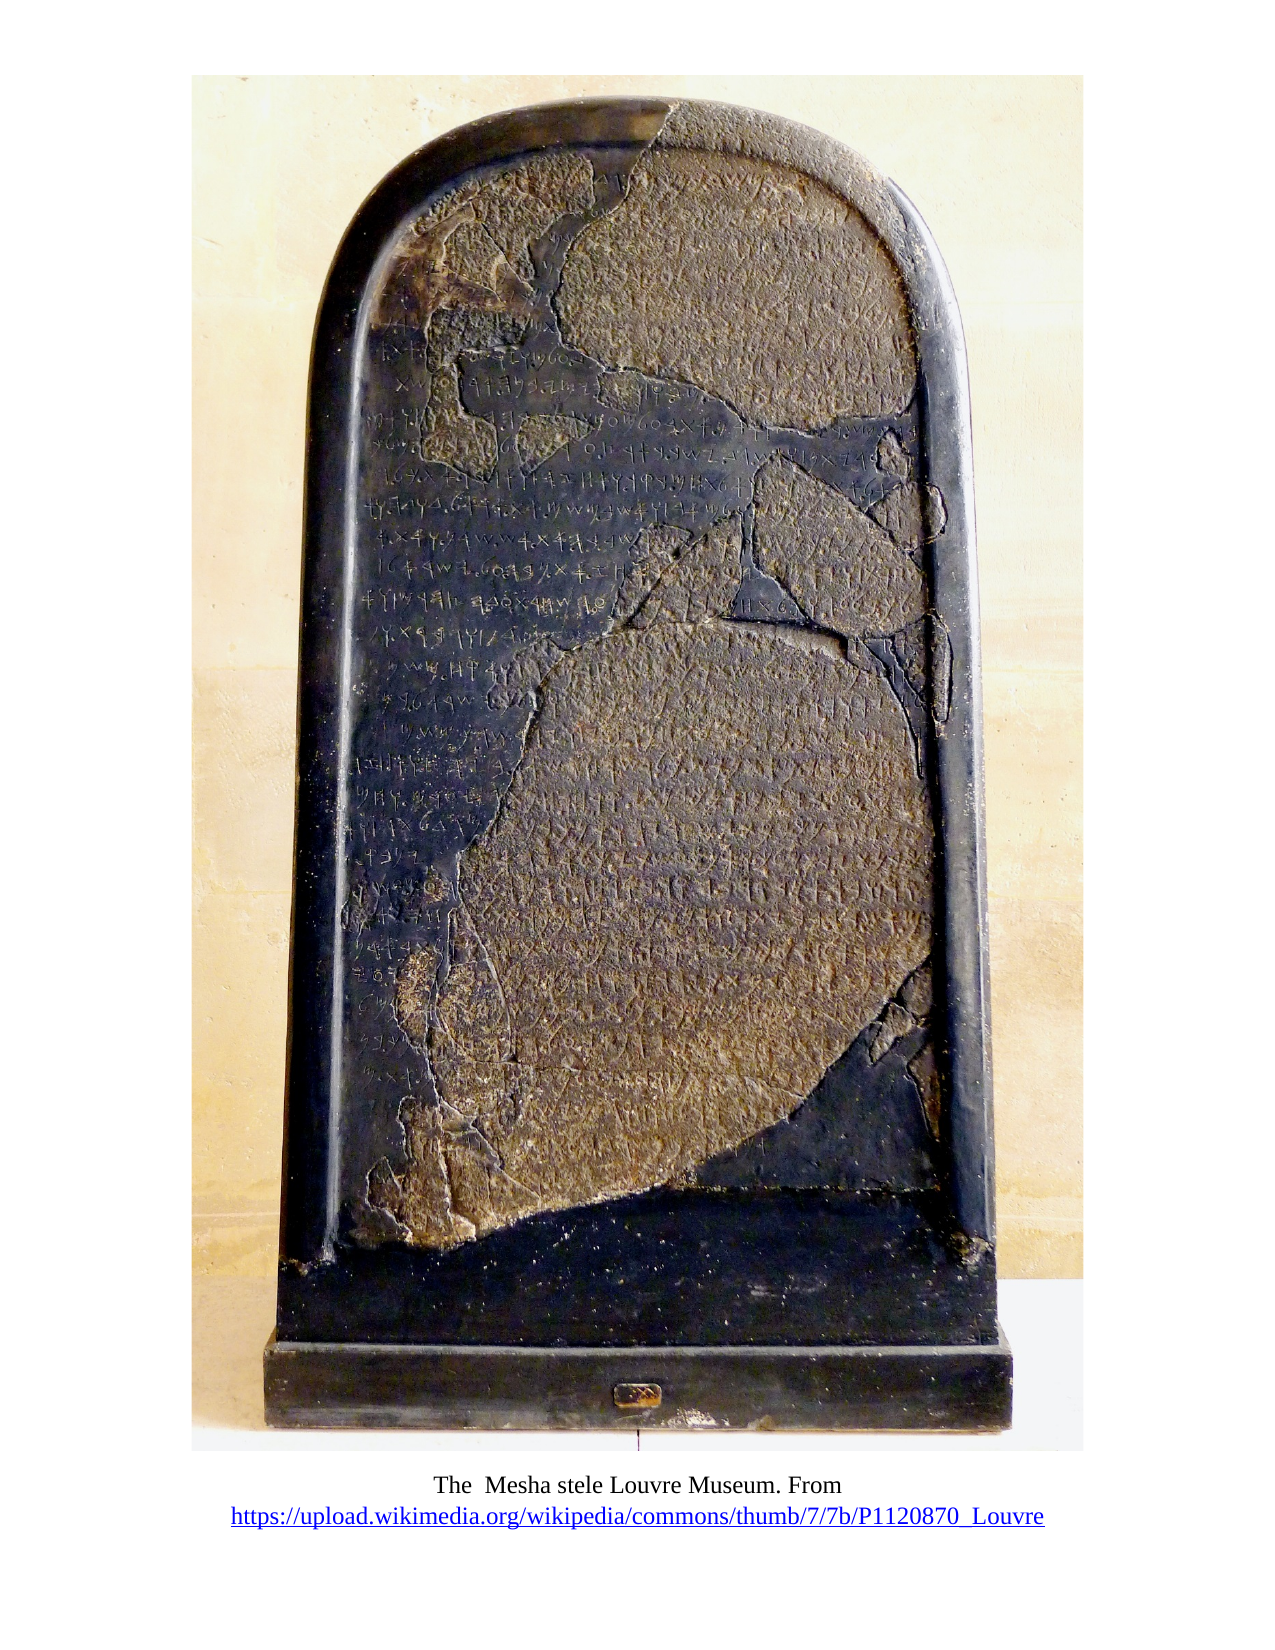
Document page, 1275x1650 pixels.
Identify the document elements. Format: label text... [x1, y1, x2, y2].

text The Mesha stele Louvre Museum. From https://upload.wikimedia.org/wikipedia/commons/thumb/7/7b/P1120870_Louvre [75, 1470, 1200, 1530]
picture [191, 75, 1084, 1451]
